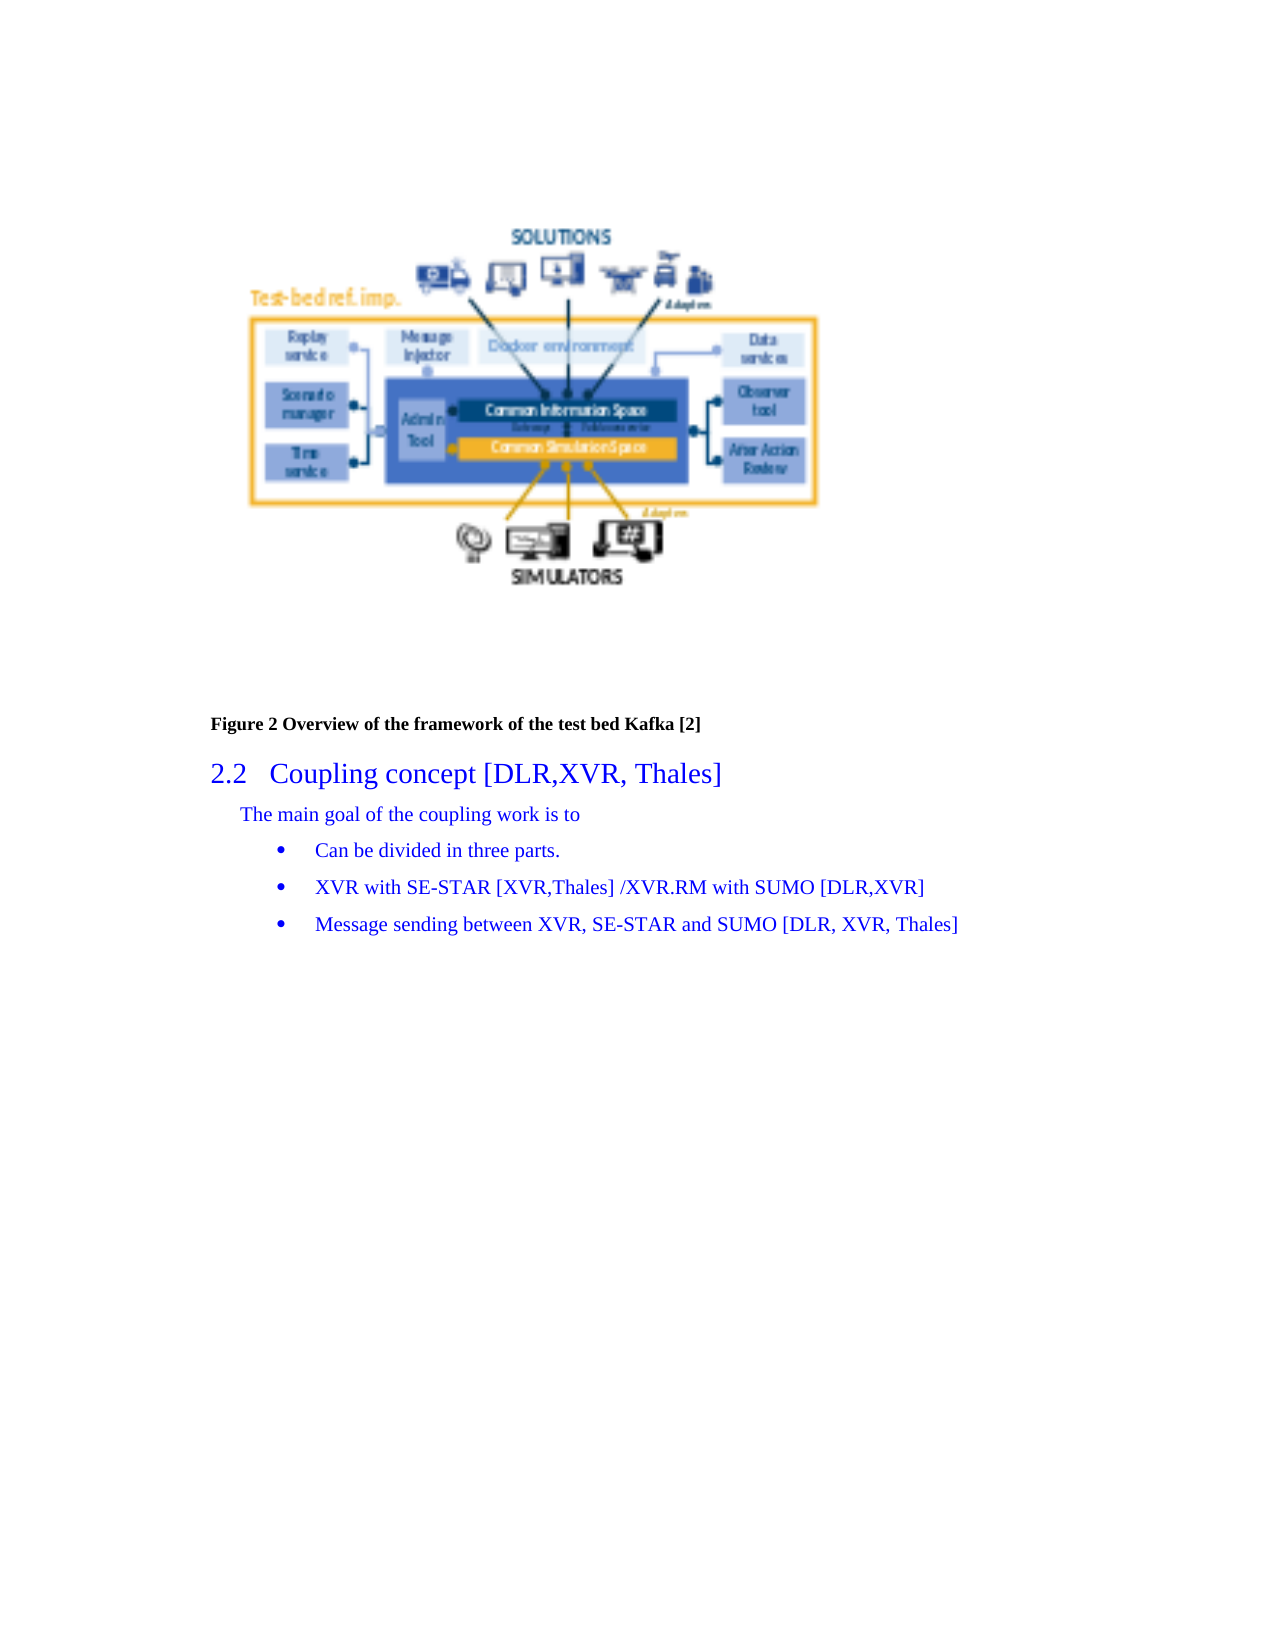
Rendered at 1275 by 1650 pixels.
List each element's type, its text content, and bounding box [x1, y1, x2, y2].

text Coupling concept [DLR,XVR, Thales] [210, 756, 1065, 789]
list Message sending between XVR, SE-STAR and SUMO [DLR, XVR, Thales] [277, 911, 1065, 936]
text The main goal of the coupling work is to [210, 802, 1065, 826]
list XVR with SE-STAR [XVR,Thales] /XVR.RM with SUMO [DLR,XVR] [277, 875, 1065, 899]
list Can be divided in three parts. [277, 838, 1065, 862]
text Figure 2 Overview of the framework of the test bed Kafka [2] [210, 222, 1065, 735]
